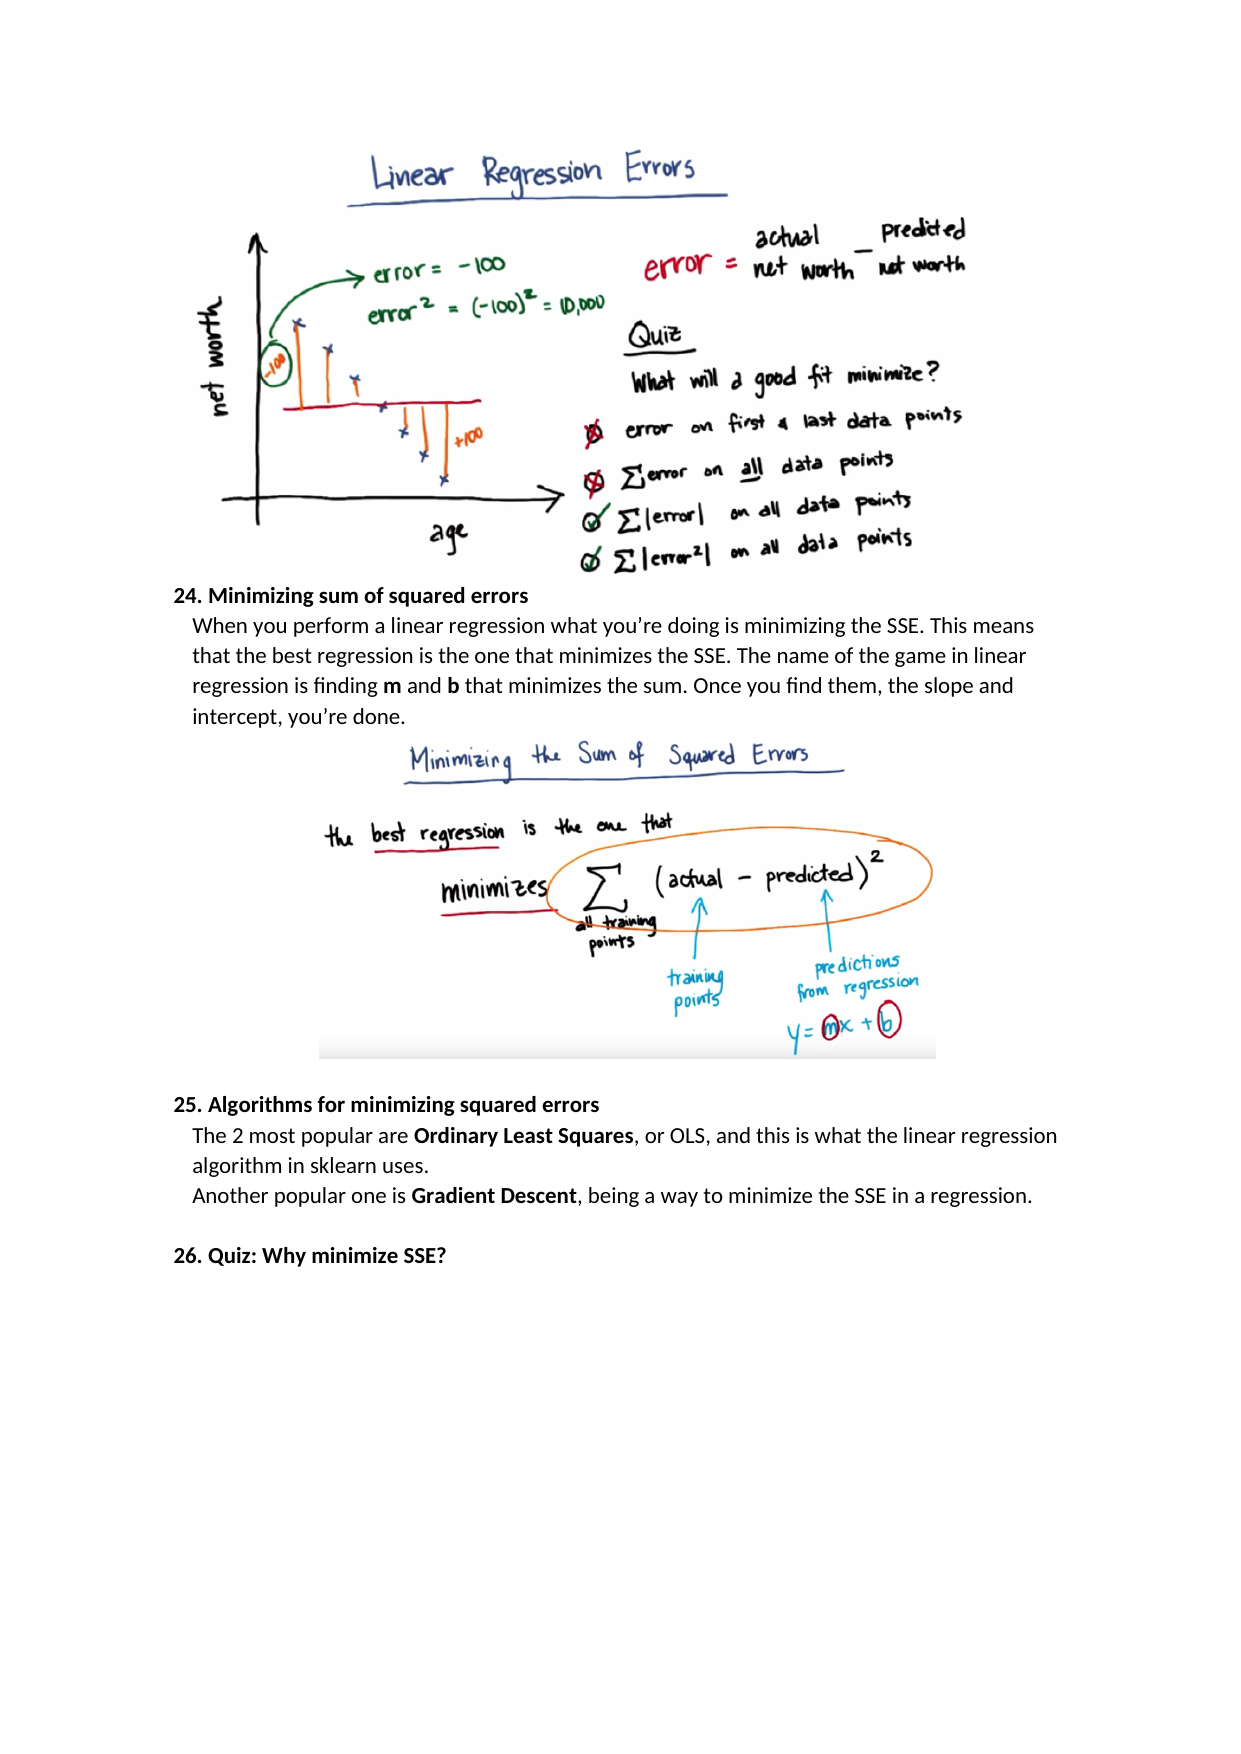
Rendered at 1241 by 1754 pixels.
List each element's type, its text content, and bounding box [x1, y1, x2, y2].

picture [192, 147, 976, 579]
picture [319, 732, 936, 1059]
list Algorithms for minimizing squared errors [173, 1091, 1063, 1119]
list When you perform a linear regression what you’re doing is minimizing the SSE. This means that the best regression is the one that minimizes the SSE. The name of the game in linear regression is finding m and b that minimizes the sum. Once you find them, the slope and intercept, you’re done. [192, 611, 1063, 730]
list Minimizing sum of squared errors [173, 581, 1063, 609]
list The 2 most popular are Ordinary Least Squares, or OLS, and this is what the linear regression algorithm in sklearn uses. [192, 1121, 1063, 1179]
list Another popular one is Gradient Descent, being a way to minimize the SSE in a regression. [192, 1181, 1063, 1209]
list Quiz: Why minimize SSE? [173, 1242, 1063, 1270]
